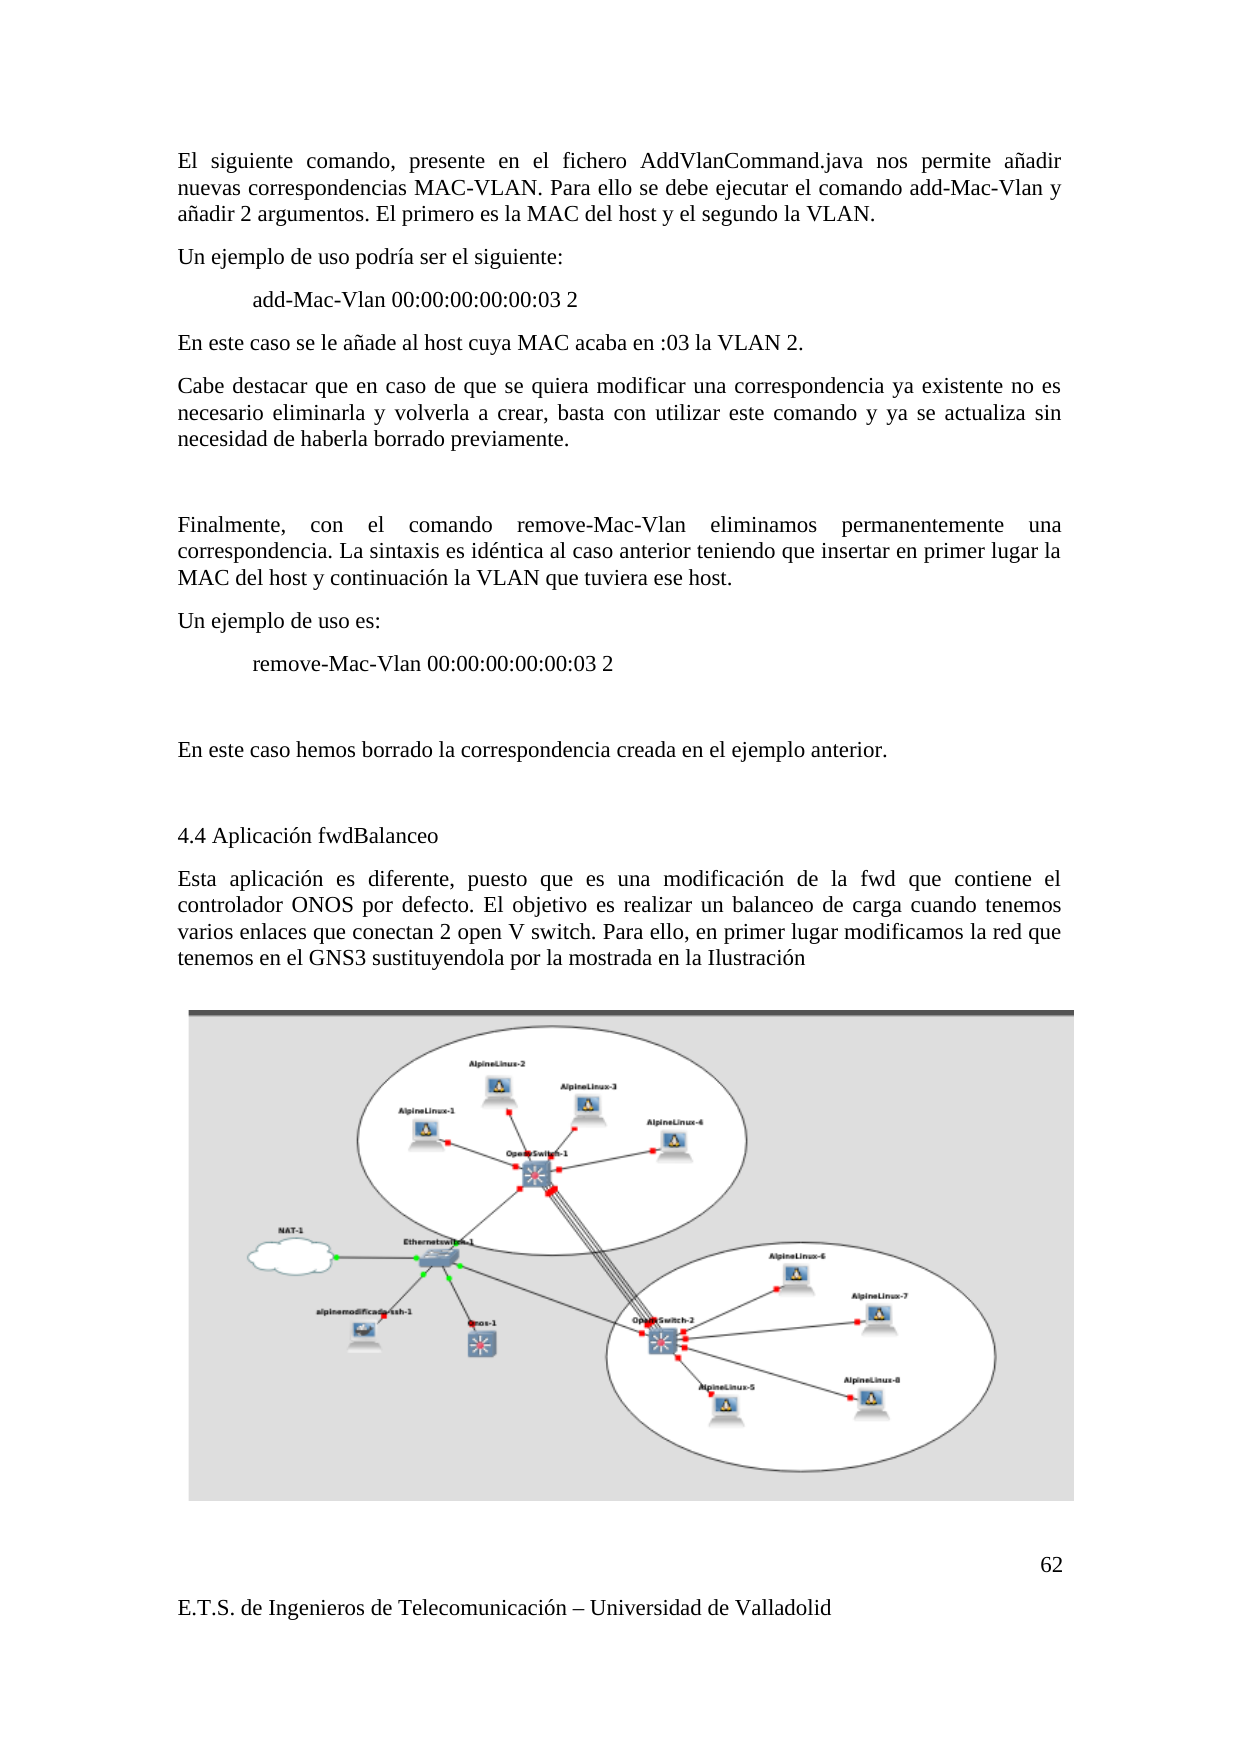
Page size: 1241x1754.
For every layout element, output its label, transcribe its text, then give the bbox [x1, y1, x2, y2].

text Un ejemplo de uso podría ser el siguiente: [177, 243, 1063, 270]
text add-Mac-Vlan 00:00:00:00:00:03 2 [177, 286, 1063, 313]
text En este caso se le añade al host cuya MAC acaba en :03 la VLAN 2. [177, 329, 1063, 356]
text Un ejemplo de uso es: [177, 607, 1063, 633]
text Finalmente, con el comando remove-Mac-Vlan eliminamos permanentemente una correspondencia. La sintaxis es idéntica al caso anterior teniendo que insertar en primer lugar la MAC del host y continuación la VLAN que tuviera ese host. [177, 511, 1063, 590]
picture [188, 1010, 1074, 1501]
text En este caso hemos borrado la correspondencia creada en el ejemplo anterior. [177, 736, 1063, 762]
text Cabe destacar que en caso de que se quiera modificar una correspondencia ya existente no es necesario eliminarla y volverla a crear, basta con utilizar este comando y ya se actualiza sin necesidad de haberla borrado previamente. [177, 372, 1063, 451]
text El siguiente comando, presente en el fichero AddVlanCommand.java nos permite añadir nuevas correspondencias MAC-VLAN. Para ello se debe ejecutar el comando add-Mac-Vlan y añadir 2 argumentos. El primero es la MAC del host y el segundo la VLAN. [177, 148, 1063, 227]
text remove-Mac-Vlan 00:00:00:00:00:03 2 [177, 650, 1063, 676]
text 4.4 Aplicación fwdBalanceo [177, 822, 1063, 848]
text Esta aplicación es diferente, puesto que es una modificación de la fwd que contiene el controlador ONOS por defecto. El objetivo es realizar un balanceo de carga cuando tenemos varios enlaces que conectan 2 open V switch. Para ello, en primer lugar modificamos la red que tenemos en el GNS3 sustituyendola por la mostrada en la Ilustración [177, 865, 1063, 970]
